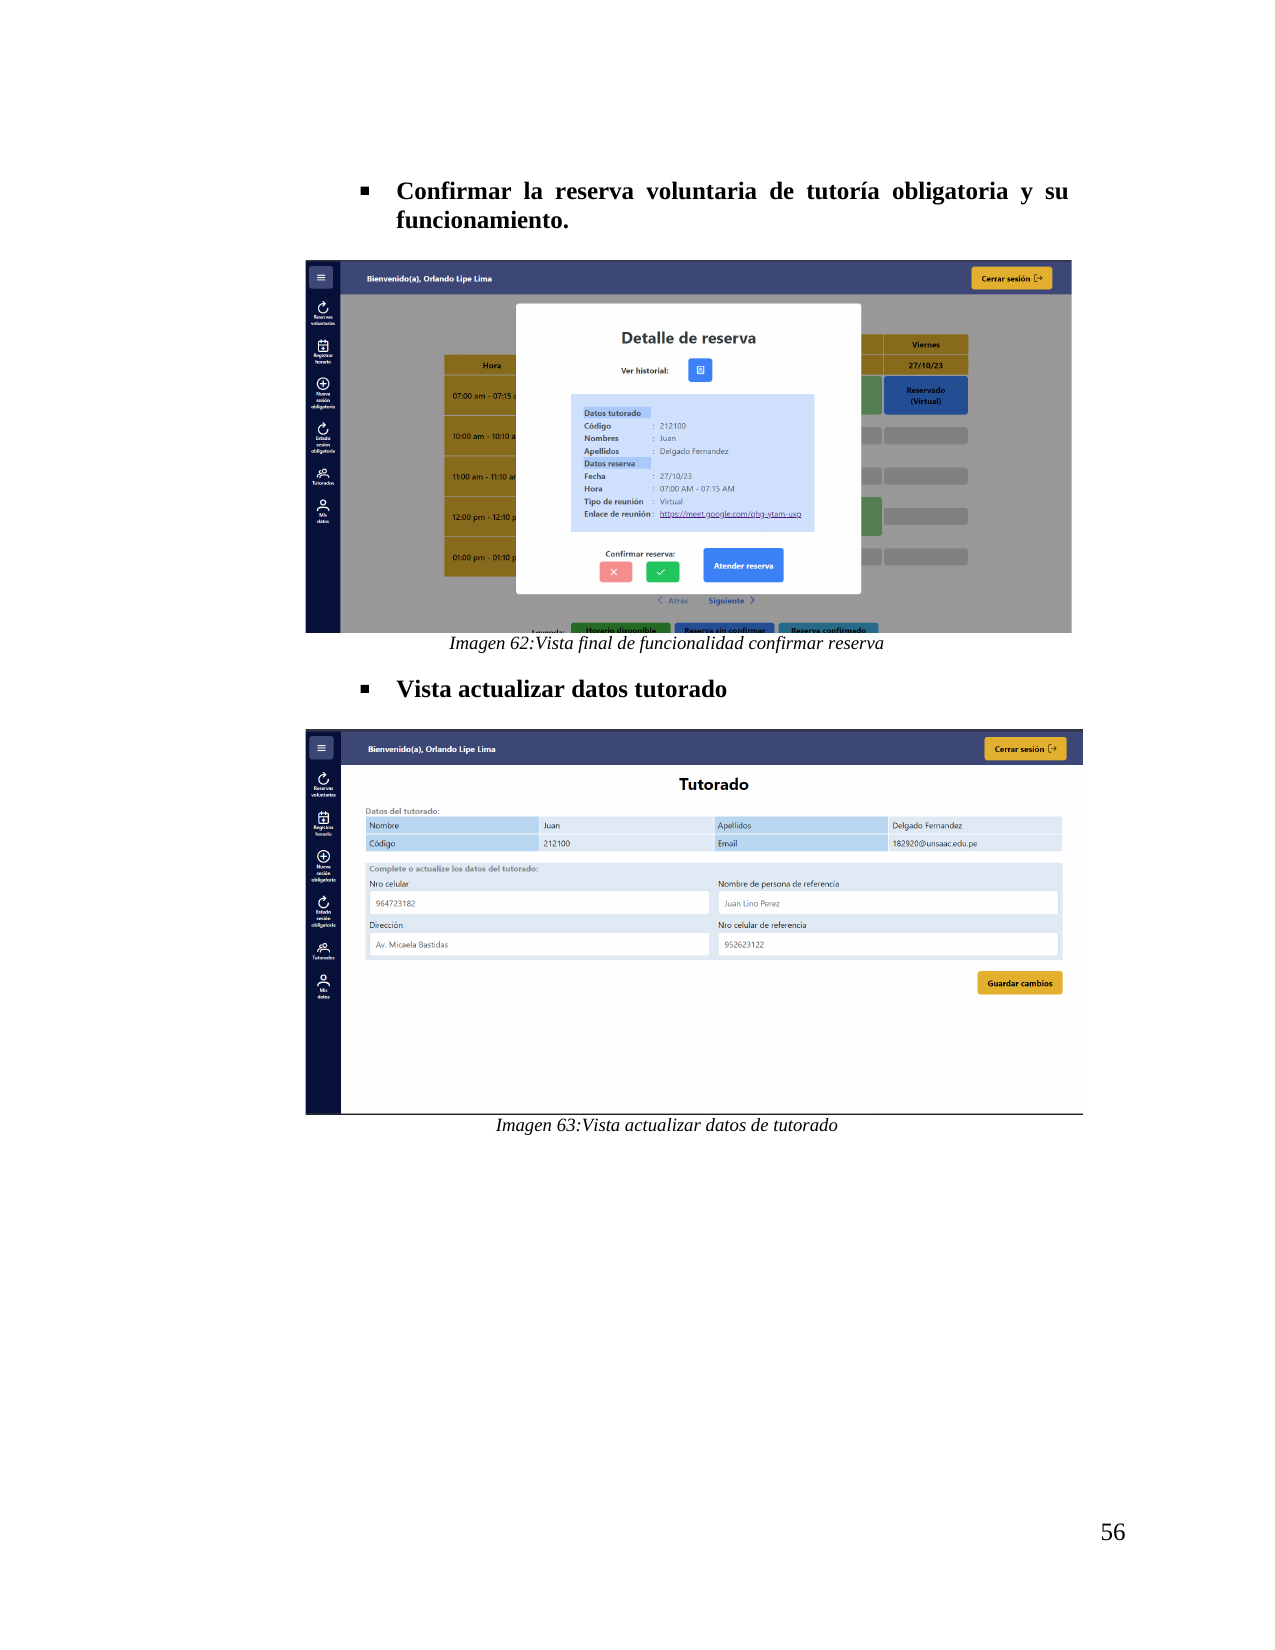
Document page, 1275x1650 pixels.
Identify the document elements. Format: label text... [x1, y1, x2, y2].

list Vista actualizar datos tutorado [359, 674, 1194, 703]
list Confirmar la reserva voluntaria de tutoría obligatoria y su funcionamiento. [359, 176, 1070, 234]
picture [305, 260, 1072, 633]
picture [305, 729, 1083, 1115]
text Imagen 62:Vista final de funcionalidad confirmar reserva [139, 632, 1194, 654]
text Imagen 63:Vista actualizar datos de tutorado [139, 1114, 1194, 1136]
